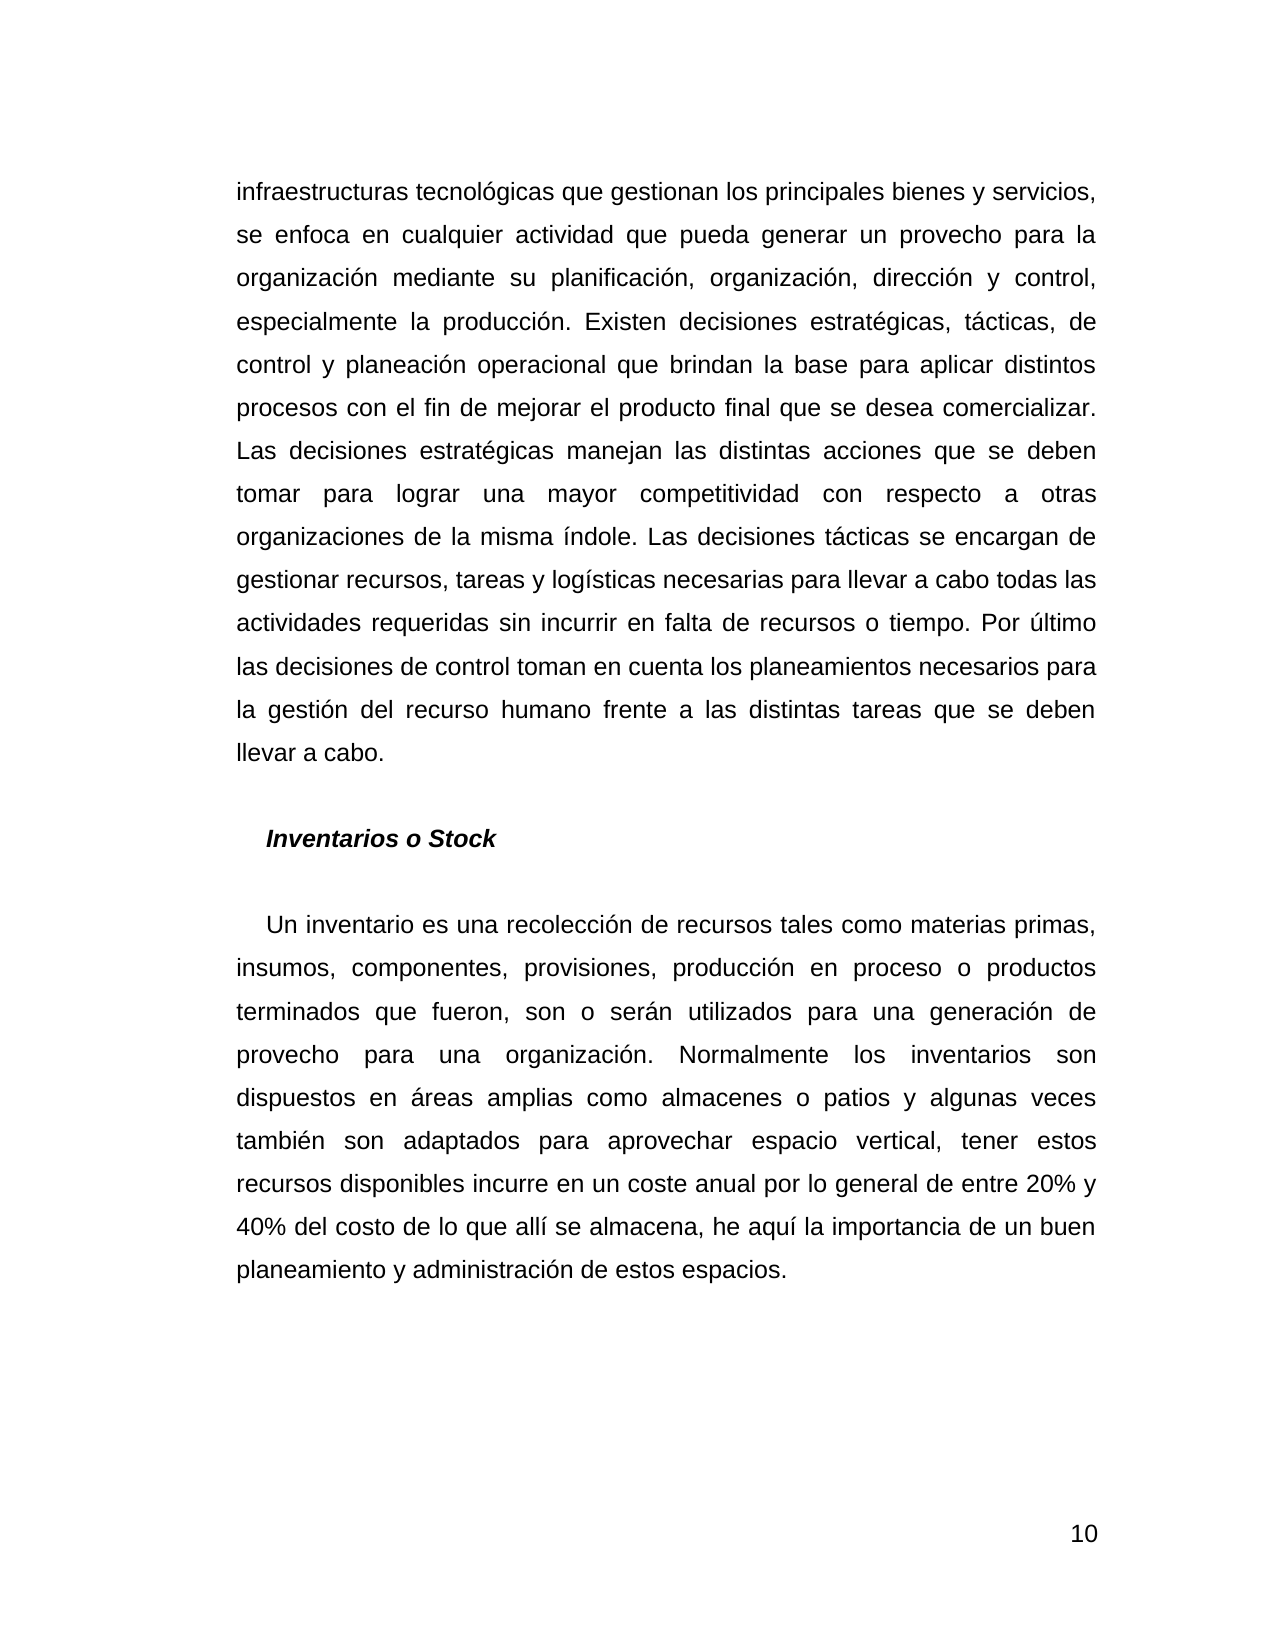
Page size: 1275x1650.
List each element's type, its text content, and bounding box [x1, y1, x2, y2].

text Inventarios o Stock [236, 824, 1098, 853]
text Un inventario es una recolección de recursos tales como materias primas, insumos, componentes, provisiones, producción en proceso o productos terminados que fueron, son o serán utilizados para una generación de provecho para una organización. Normalmente los inventarios son dispuestos en áreas amplias como almacenes o patios y algunas veces también son adaptados para aprovechar espacio vertical, tener estos recursos disponibles incurre en un coste anual por lo general de entre 20% y 40% del costo de lo que allí se almacena, he aquí la importancia de un buen planeamiento y administración de estos espacios. [236, 910, 1098, 1284]
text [236, 177, 1098, 767]
